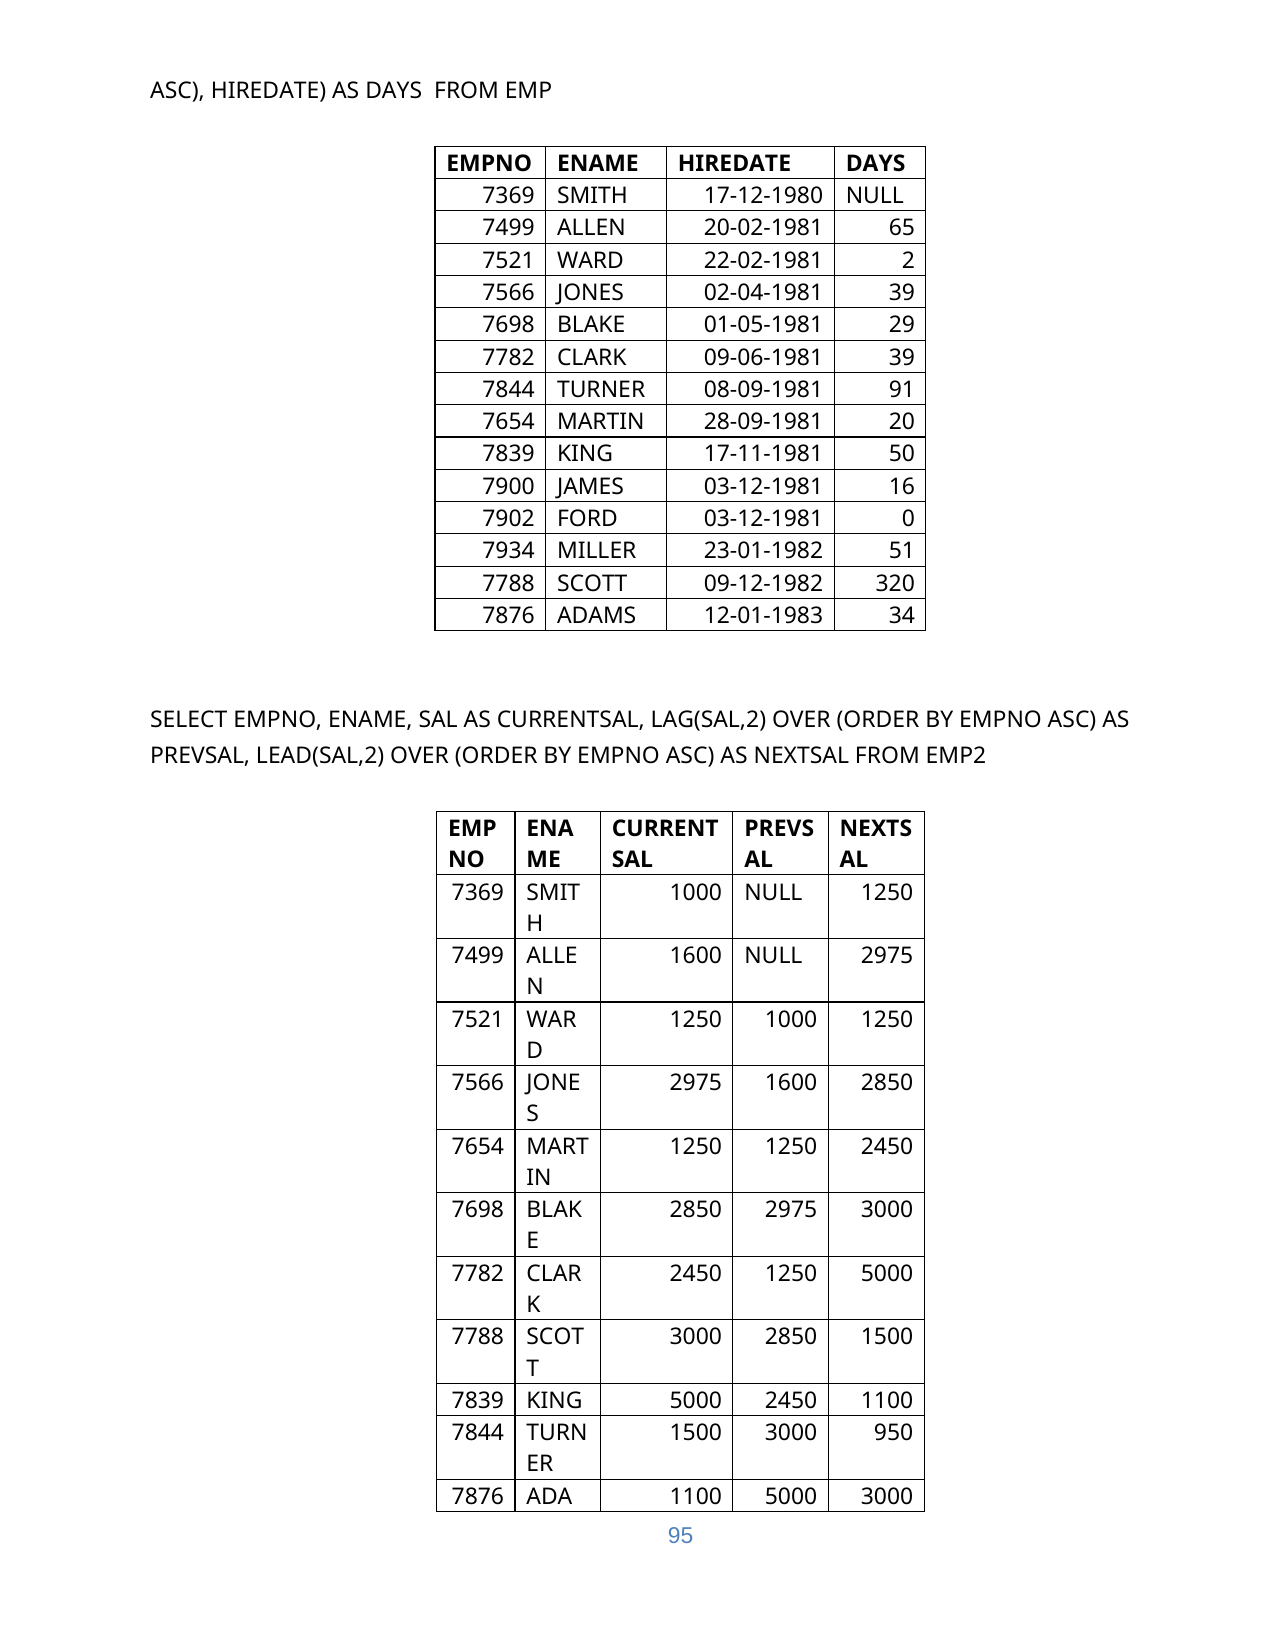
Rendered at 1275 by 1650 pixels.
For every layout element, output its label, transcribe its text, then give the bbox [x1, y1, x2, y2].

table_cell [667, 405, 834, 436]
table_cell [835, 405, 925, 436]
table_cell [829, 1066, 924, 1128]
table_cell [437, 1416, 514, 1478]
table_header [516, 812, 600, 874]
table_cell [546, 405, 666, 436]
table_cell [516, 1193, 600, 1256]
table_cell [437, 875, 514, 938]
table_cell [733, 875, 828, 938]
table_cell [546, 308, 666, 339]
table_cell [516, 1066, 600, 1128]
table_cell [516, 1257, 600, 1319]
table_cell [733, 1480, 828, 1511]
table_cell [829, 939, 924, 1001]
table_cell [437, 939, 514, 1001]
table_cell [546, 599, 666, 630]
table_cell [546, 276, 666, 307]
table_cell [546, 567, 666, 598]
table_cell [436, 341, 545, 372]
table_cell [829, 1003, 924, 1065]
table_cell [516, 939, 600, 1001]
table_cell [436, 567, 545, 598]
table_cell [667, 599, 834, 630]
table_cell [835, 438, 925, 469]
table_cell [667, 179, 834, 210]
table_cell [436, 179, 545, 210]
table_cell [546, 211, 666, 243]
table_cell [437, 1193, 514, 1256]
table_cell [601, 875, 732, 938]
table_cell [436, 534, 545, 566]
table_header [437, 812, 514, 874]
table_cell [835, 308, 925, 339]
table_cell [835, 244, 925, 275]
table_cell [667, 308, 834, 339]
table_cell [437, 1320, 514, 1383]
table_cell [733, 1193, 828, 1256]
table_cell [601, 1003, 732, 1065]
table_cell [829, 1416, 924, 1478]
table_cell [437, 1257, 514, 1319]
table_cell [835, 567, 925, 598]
text SELECT EMPNO, ENAME, SAL AS CURRENTSAL, LAG(SAL,2) OVER (ORDER BY EMPNO ASC) AS PREVSAL, LEAD(SAL,2) OVER (ORDER BY EMPNO ASC) AS NEXTSAL FROM EMP2 [150, 703, 1211, 770]
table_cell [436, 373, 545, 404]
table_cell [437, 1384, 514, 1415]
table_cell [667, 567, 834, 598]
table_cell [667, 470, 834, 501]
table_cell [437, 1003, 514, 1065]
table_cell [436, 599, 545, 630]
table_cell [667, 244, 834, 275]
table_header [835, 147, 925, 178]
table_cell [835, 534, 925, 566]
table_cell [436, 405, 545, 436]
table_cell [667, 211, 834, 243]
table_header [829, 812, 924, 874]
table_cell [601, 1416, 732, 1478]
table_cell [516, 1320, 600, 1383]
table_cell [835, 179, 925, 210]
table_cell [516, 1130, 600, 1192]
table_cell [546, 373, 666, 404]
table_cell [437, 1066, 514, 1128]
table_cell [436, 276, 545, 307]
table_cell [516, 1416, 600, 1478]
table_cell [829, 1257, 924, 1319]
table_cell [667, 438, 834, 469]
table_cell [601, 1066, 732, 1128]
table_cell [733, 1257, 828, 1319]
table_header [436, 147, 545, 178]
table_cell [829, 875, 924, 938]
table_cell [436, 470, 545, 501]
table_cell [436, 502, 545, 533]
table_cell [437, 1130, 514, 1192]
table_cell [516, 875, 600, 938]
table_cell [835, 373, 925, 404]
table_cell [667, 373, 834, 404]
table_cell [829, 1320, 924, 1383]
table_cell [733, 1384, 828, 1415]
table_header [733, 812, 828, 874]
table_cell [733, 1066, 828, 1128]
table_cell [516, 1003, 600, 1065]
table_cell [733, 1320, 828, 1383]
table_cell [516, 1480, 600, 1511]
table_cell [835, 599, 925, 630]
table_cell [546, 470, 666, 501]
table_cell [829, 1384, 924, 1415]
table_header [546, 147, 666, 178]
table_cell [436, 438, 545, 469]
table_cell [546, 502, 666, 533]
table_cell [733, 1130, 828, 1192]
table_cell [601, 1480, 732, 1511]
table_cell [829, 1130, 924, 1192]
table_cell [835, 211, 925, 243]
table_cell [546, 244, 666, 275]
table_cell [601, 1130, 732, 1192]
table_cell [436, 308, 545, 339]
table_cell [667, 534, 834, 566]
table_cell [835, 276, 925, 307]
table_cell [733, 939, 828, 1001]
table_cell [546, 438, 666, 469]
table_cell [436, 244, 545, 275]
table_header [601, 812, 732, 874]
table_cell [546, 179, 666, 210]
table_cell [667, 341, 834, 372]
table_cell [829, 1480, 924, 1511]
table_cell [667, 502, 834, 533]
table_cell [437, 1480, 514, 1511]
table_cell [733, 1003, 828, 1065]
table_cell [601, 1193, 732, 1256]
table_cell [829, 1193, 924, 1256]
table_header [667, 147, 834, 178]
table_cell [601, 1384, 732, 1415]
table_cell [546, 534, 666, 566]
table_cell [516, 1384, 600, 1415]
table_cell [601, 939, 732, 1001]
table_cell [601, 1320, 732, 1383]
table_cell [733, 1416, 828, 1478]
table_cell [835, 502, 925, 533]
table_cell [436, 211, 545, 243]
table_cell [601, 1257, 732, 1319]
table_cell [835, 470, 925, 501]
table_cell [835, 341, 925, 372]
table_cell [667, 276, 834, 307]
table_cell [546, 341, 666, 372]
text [150, 74, 1211, 105]
